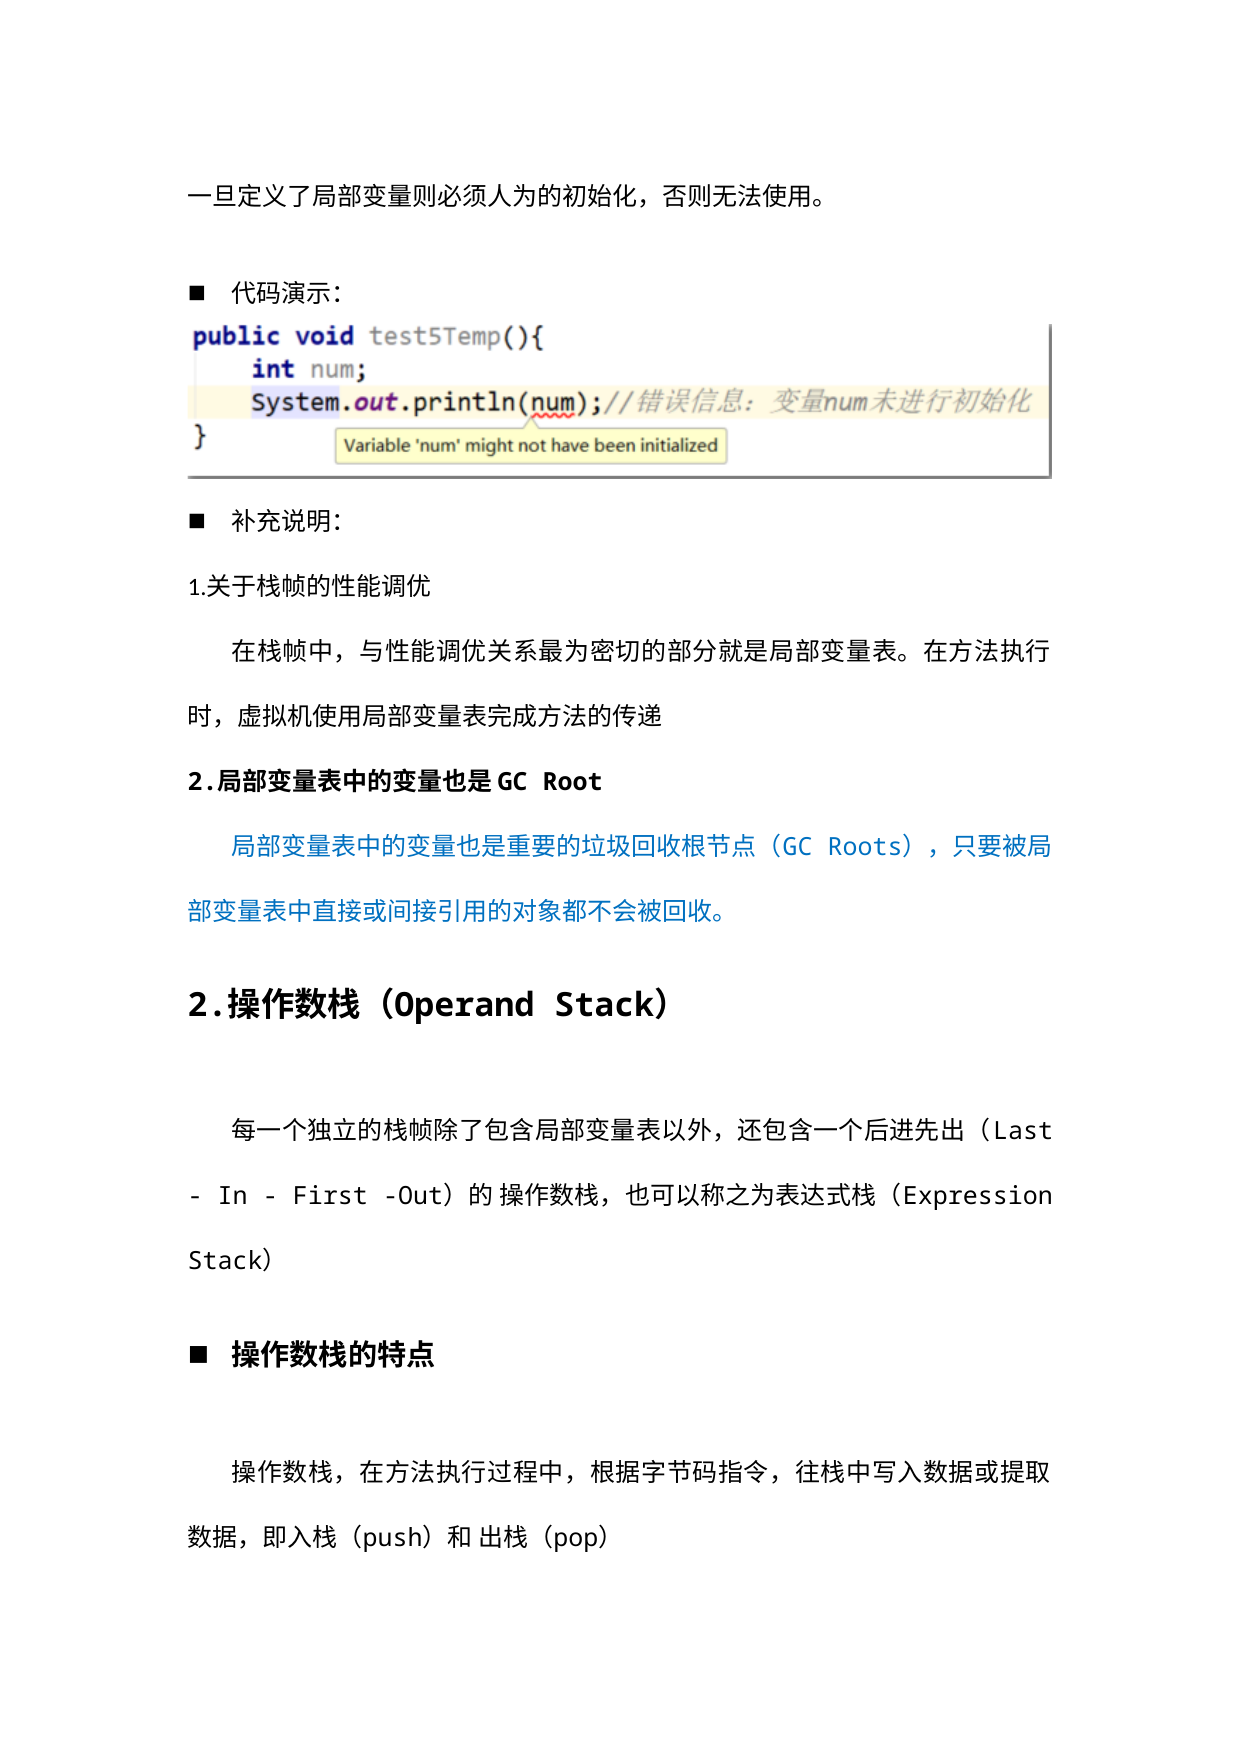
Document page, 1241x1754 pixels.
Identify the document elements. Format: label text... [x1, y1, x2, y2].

subtitle 2.操作数栈（Operand Stack） [187, 969, 1053, 1034]
text 在栈帧中，与性能调优关系最为密切的部分就是局部变量表。在方法执行时，虚拟机使用局部变量表完成方法的传递 [187, 617, 1053, 747]
picture [187, 324, 1052, 479]
list 补充说明： [187, 487, 1053, 552]
text 局部变量表中的变量也是重要的垃圾回收根节点（GC Roots），只要被局部变量表中直接或间接引用的对象都不会被回收。 [187, 812, 1053, 942]
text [187, 162, 1053, 227]
text 每一个独立的栈帧除了包含局部变量表以外，还包含一个后进先出（Last - In - First -Out）的 操作数栈，也可以称之为表达式栈（Expression Stack） [187, 1096, 1053, 1291]
list 代码演示： [187, 259, 1053, 324]
text 1.关于栈帧的性能调优 [187, 552, 1053, 617]
text 操作数栈，在方法执行过程中，根据字节码指令，往栈中写入数据或提取数据，即入栈（push）和 出栈（pop） [187, 1438, 1053, 1568]
subtitle 操作数栈的特点 [187, 1320, 1053, 1385]
text 2.局部变量表中的变量也是GC Root [187, 747, 1053, 812]
